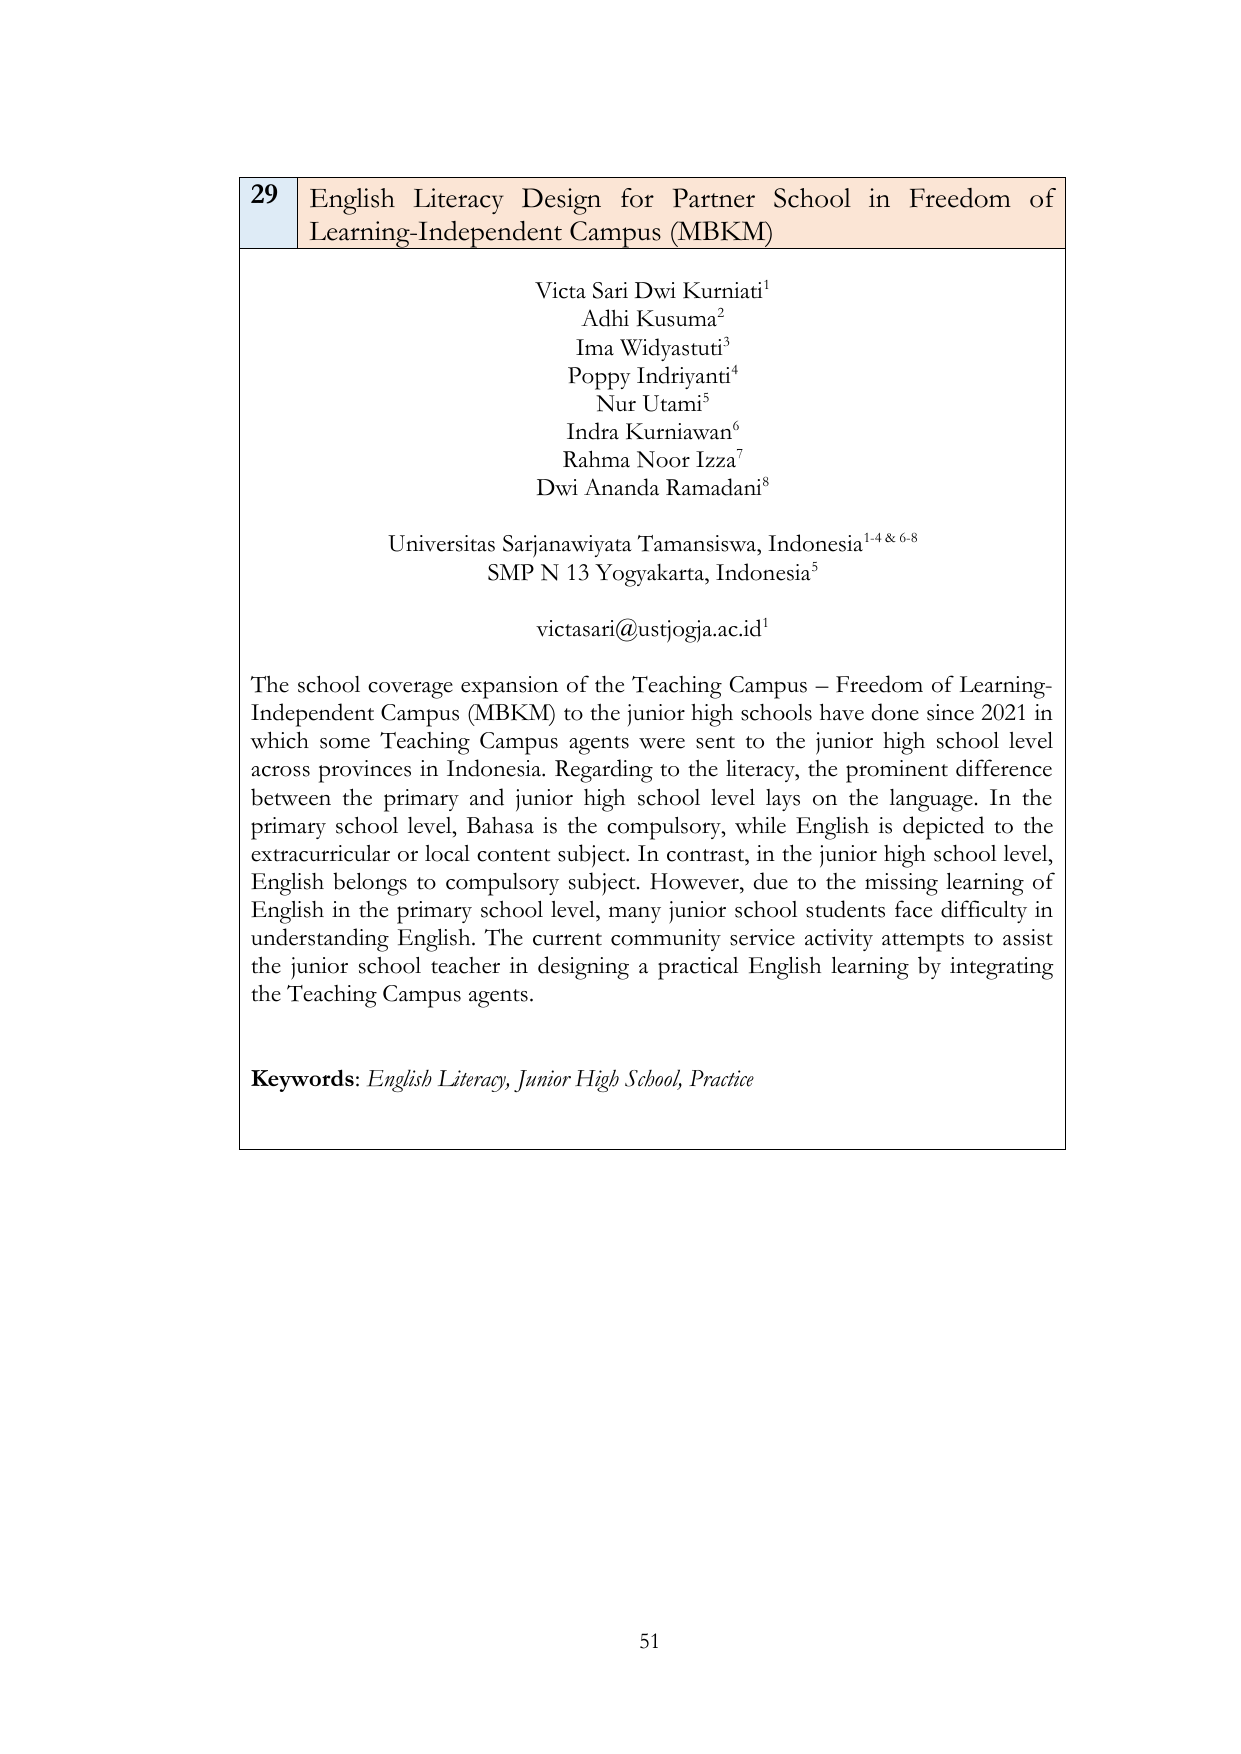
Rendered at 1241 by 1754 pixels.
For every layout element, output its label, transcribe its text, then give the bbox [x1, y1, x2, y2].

table_header 29 [240, 178, 297, 248]
table_cell Victa Sari Dwi Kurniati1 Adhi Kusuma2 Ima Widyastuti3 Poppy Indriyanti4 Nur Utami5 Indra Kurniawan6 Rahma Noor Izza7 Dwi Ananda Ramadani8 Universitas Sarjanawiyata Tamansiswa, Indonesia1-4 & 6-8 SMP N 13 Yogyakarta, Indonesia5 victasari@ustjogja.ac.id1 The school coverage expansion of the Teaching Campus – Freedom of Learning-Independent Campus (MBKM) to the junior high schools have done since 2021 in which some Teaching Campus agents were sent to the junior high school level across provinces in Indonesia. Regarding to the literacy, the prominent difference between the primary and junior high school level lays on the language. In the primary school level, Bahasa is the compulsory, while English is depicted to the extracurricular or local content subject. In contrast, in the junior high school level, English belongs to compulsory subject. However, due to the missing learning of English in the primary school level, many junior school students face difficulty in understanding English. The current community service activity attempts to assist the junior school teacher in designing a practical English learning by integrating the Teaching Campus agents. Keywords: English Literacy, Junior High School, Practice [240, 249, 1065, 1149]
table_header English Literacy Design for Partner School in Freedom of Learning-Independent Campus (MBKM) [298, 178, 1065, 248]
